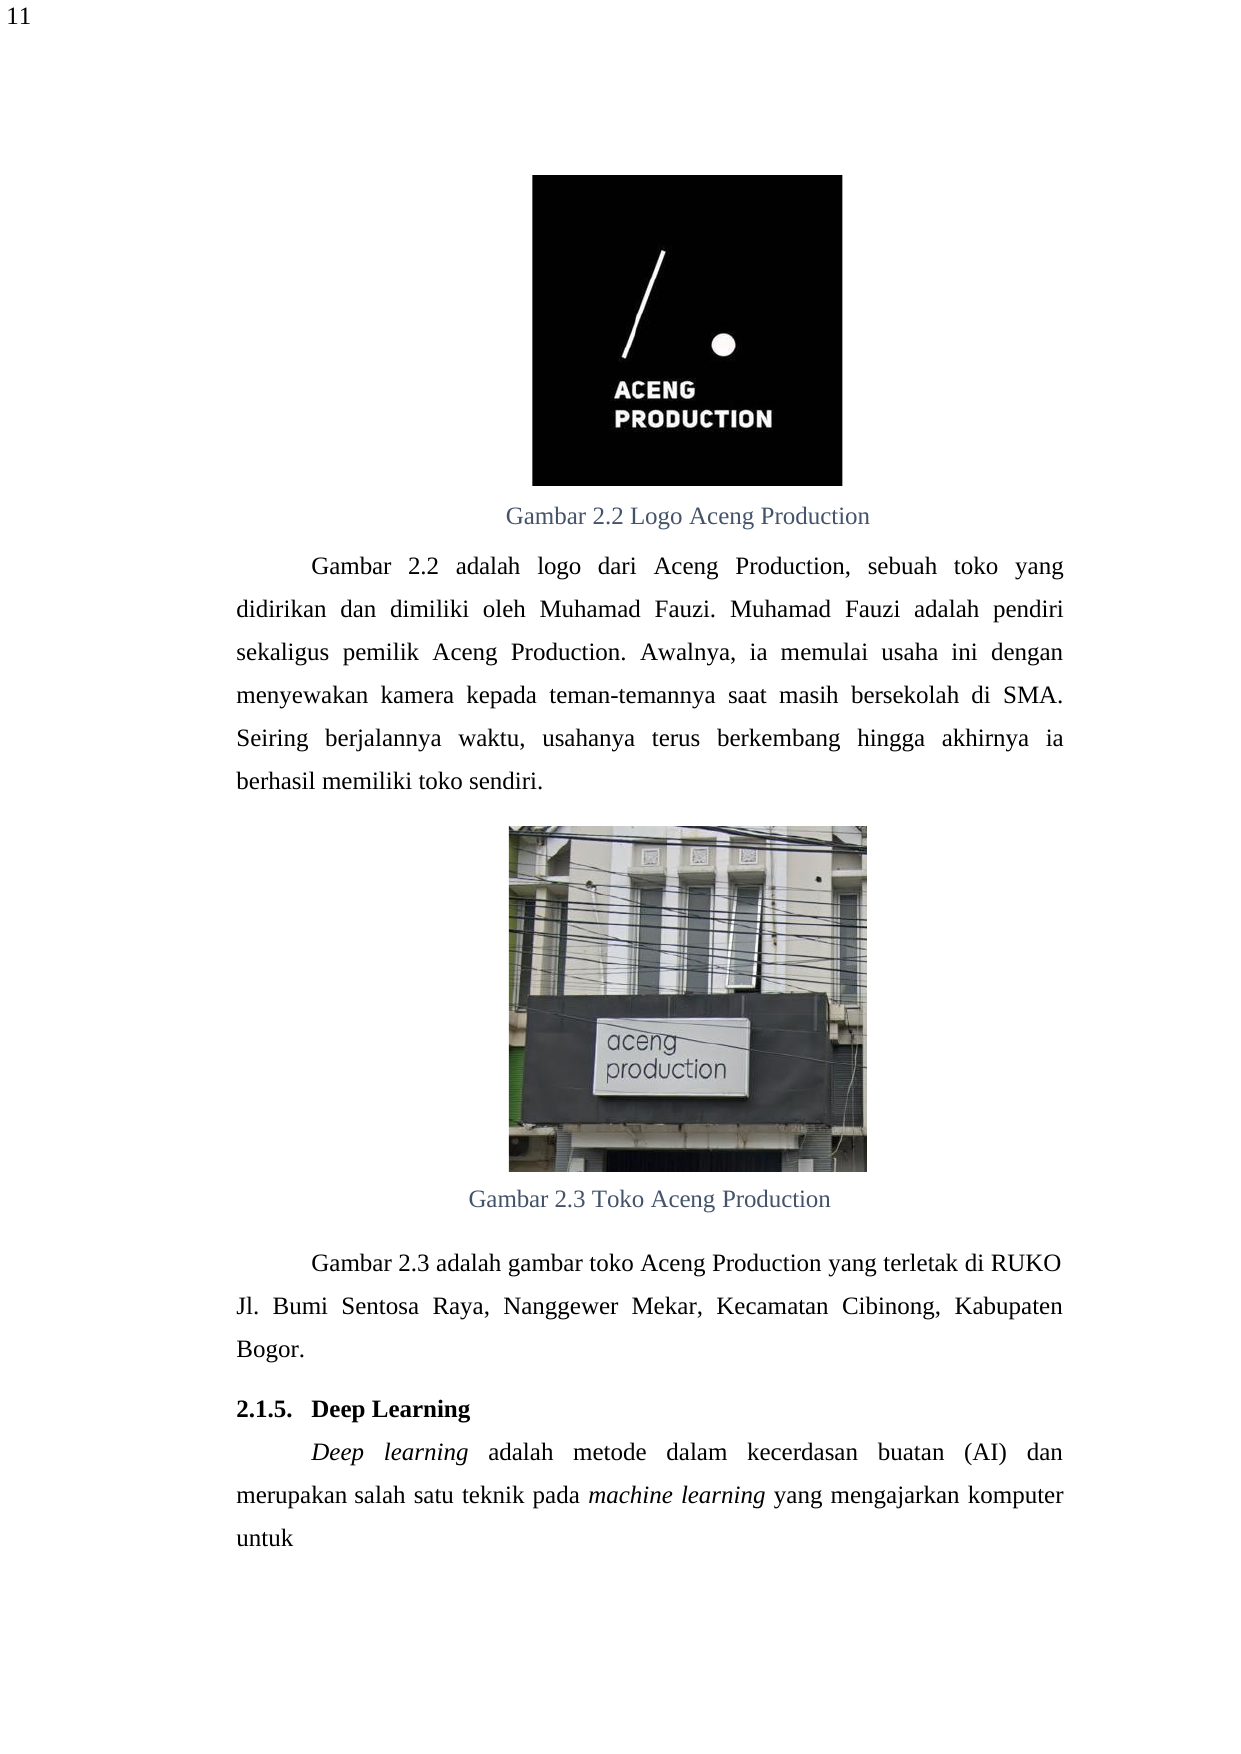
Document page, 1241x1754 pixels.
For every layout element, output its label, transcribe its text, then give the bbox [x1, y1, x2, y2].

picture [532, 175, 843, 486]
text Deep learning adalah metode dalam kecerdasan buatan (AI) dan merupakan salah satu teknik pada machine learning yang mengajarkan komputer untuk [236, 1437, 1063, 1552]
text Gambar 2.2 Logo Aceng Production [506, 501, 1240, 530]
picture [508, 826, 867, 1172]
text Gambar 2.3 adalah gambar toko Aceng Production yang terletak di RUKO Jl. Bumi Sentosa Raya, Nanggewer Mekar, Kecamatan Cibinong, Kabupaten Bogor. [236, 1248, 1063, 1363]
text Gambar 2.2 adalah logo dari Aceng Production, sebuah toko yang didirikan dan dimiliki oleh Muhamad Fauzi. Muhamad Fauzi adalah pendiri sekaligus pemilik Aceng Production. Awalnya, ia memulai usaha ini dengan menyewakan kamera kepada teman-temannya saat masih bersekolah di SMA. Seiring berjalannya waktu, usahanya terus berkembang hingga akhirnya ia berhasil memiliki toko sendiri. [236, 551, 1063, 795]
subtitle Deep Learning [236, 1394, 1240, 1422]
